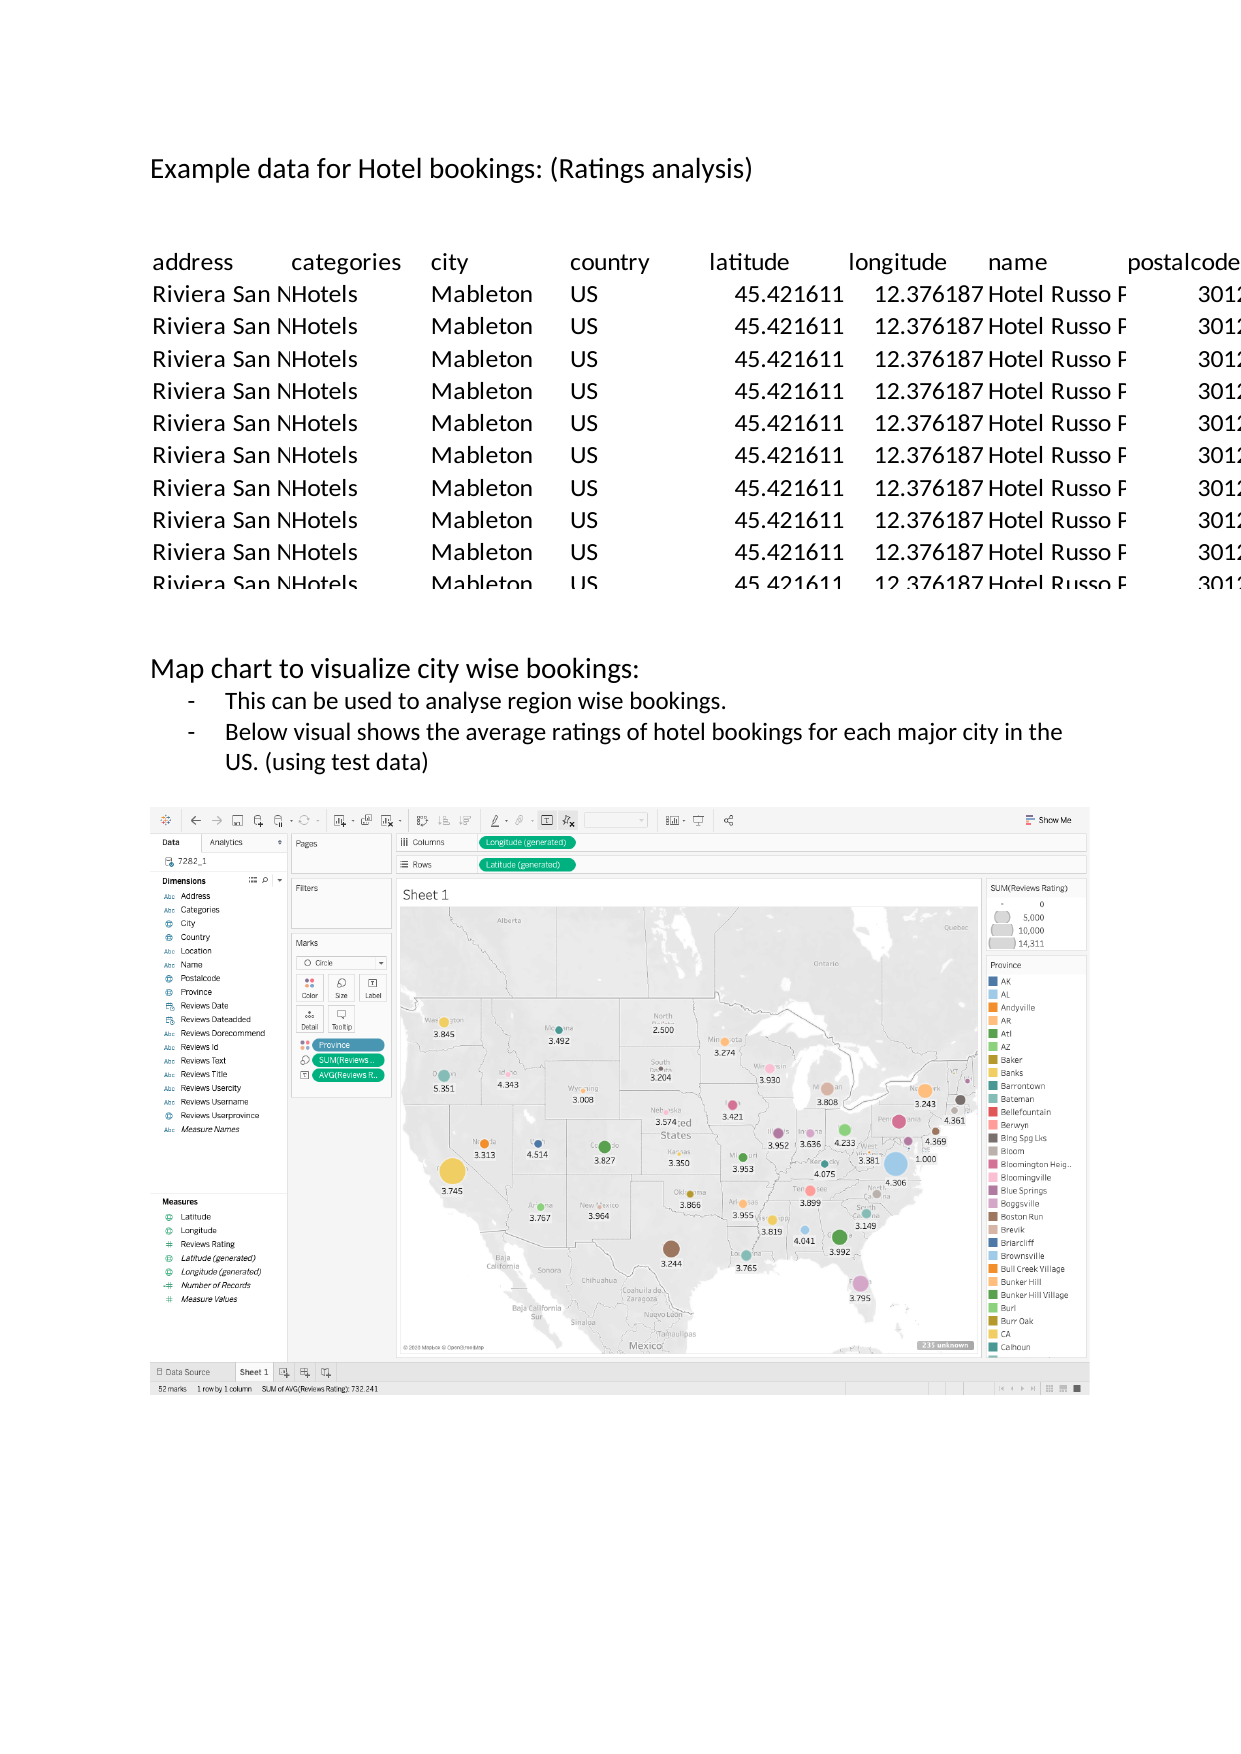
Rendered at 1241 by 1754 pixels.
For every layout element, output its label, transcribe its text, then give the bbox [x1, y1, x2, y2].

text Map chart to visualize city wise bookings: [150, 650, 1090, 686]
list This can be used to analyse region wise bookings. [187, 686, 1090, 716]
picture [150, 807, 1090, 1395]
list Below visual shows the average ratings of hotel bookings for each major city in the US. (using test data) [187, 716, 1090, 777]
text Example data for Hotel bookings: (Ratings analysis) [150, 150, 1090, 186]
